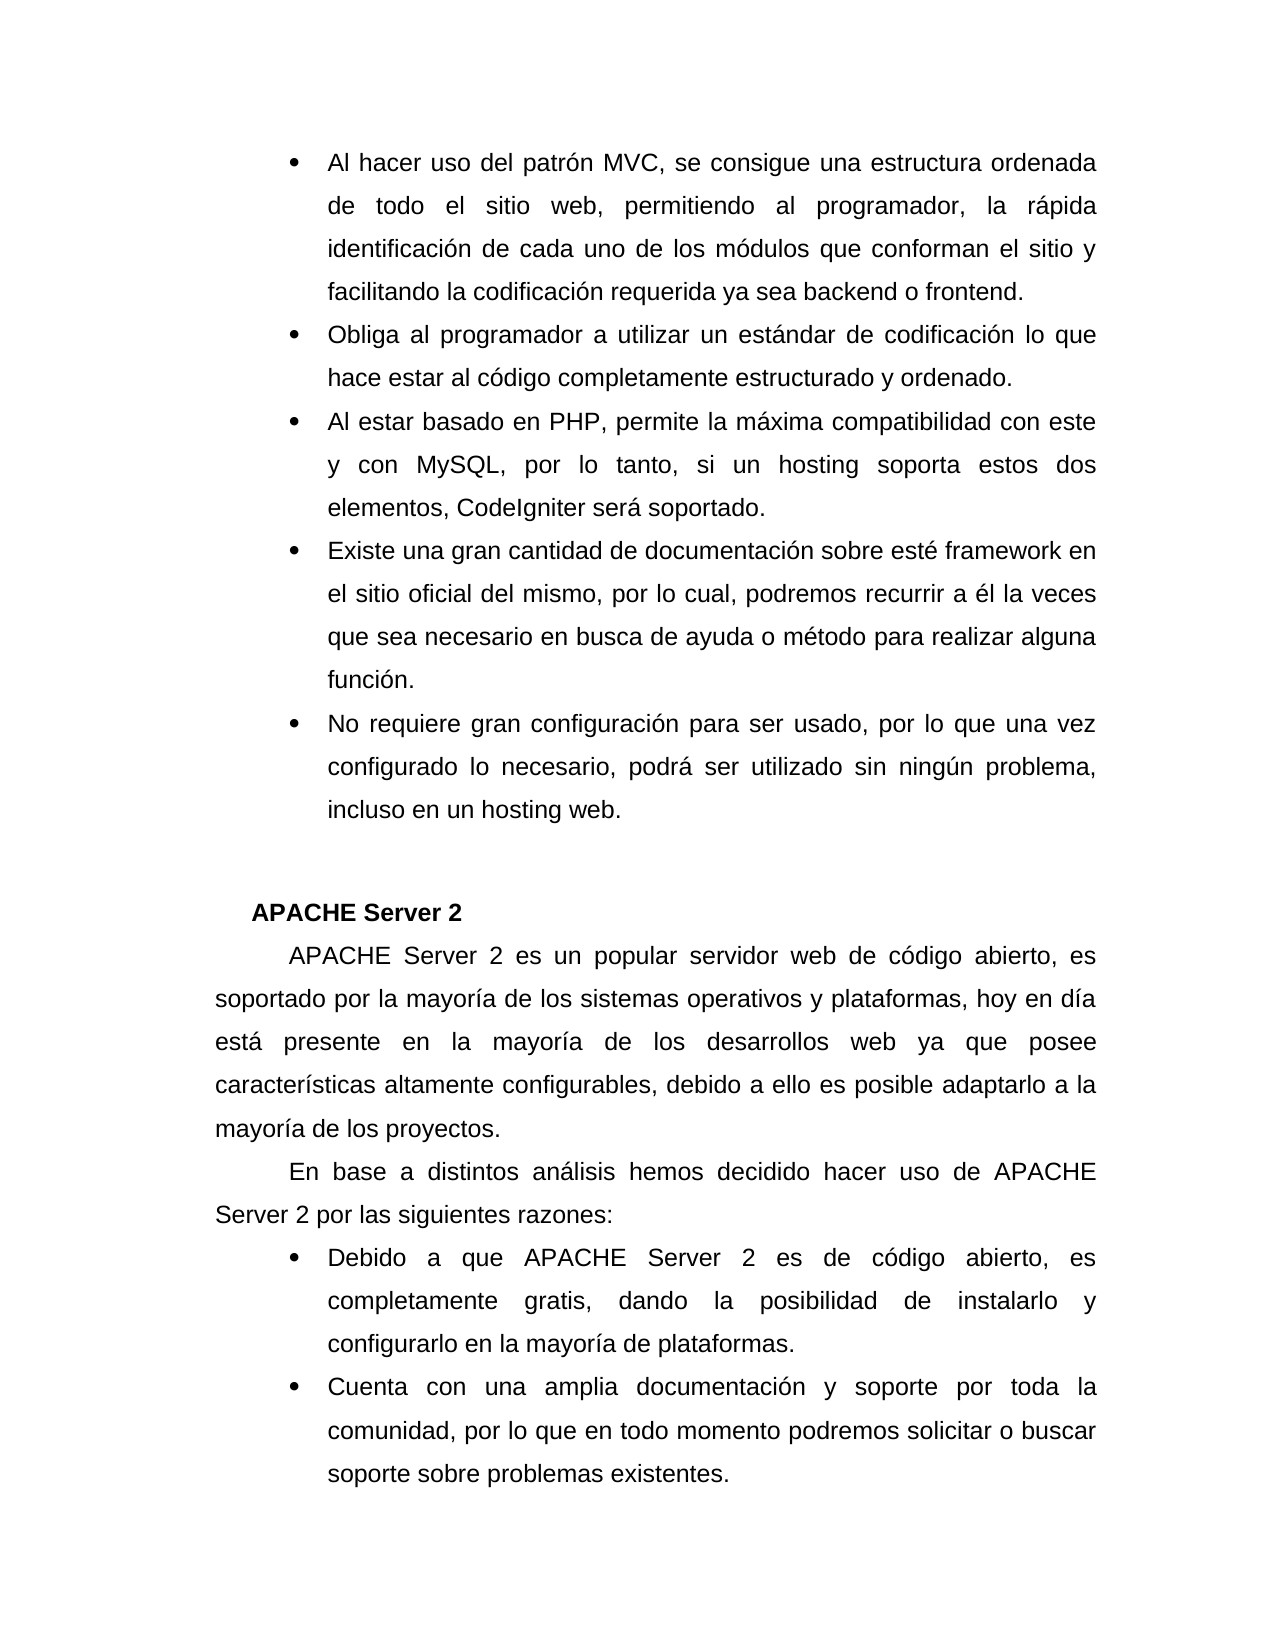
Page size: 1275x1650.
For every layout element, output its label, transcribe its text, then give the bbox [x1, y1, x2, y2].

list Cuenta con una amplia documentación y soporte por toda la comunidad, por lo que en todo momento podremos solicitar o buscar soporte sobre problemas existentes. [290, 1372, 1098, 1487]
list Debido a que APACHE Server 2 es de código abierto, es completamente gratis, dando la posibilidad de instalarlo y configurarlo en la mayoría de plataformas. [290, 1243, 1098, 1358]
text APACHE Server 2 [177, 898, 1098, 927]
list No requiere gran configuración para ser usado, por lo que una vez configurado lo necesario, podrá ser utilizado sin ningún problema, incluso en un hosting web. [290, 709, 1098, 824]
text APACHE Server 2 es un popular servidor web de código abierto, es soportado por la mayoría de los sistemas operativos y plataformas, hoy en día está presente en la mayoría de los desarrollos web ya que posee características altamente configurables, debido a ello es posible adaptarlo a la mayoría de los proyectos. [215, 941, 1098, 1142]
text En base a distintos análisis hemos decidido hacer uso de APACHE Server 2 por las siguientes razones: [215, 1157, 1098, 1228]
list Al estar basado en PHP, permite la máxima compatibilidad con este y con MySQL, por lo tanto, si un hosting soporta estos dos elementos, CodeIgniter será soportado. [290, 407, 1098, 522]
list Al hacer uso del patrón MVC, se consigue una estructura ordenada de todo el sitio web, permitiendo al programador, la rápida identificación de cada uno de los módulos que conforman el sitio y facilitando la codificación requerida ya sea backend o frontend. [290, 148, 1098, 306]
list Obliga al programador a utilizar un estándar de codificación lo que hace estar al código completamente estructurado y ordenado. [290, 320, 1098, 392]
list Existe una gran cantidad de documentación sobre esté framework en el sitio oficial del mismo, por lo cual, podremos recurrir a él la veces que sea necesario en busca de ayuda o método para realizar alguna función. [290, 536, 1098, 694]
